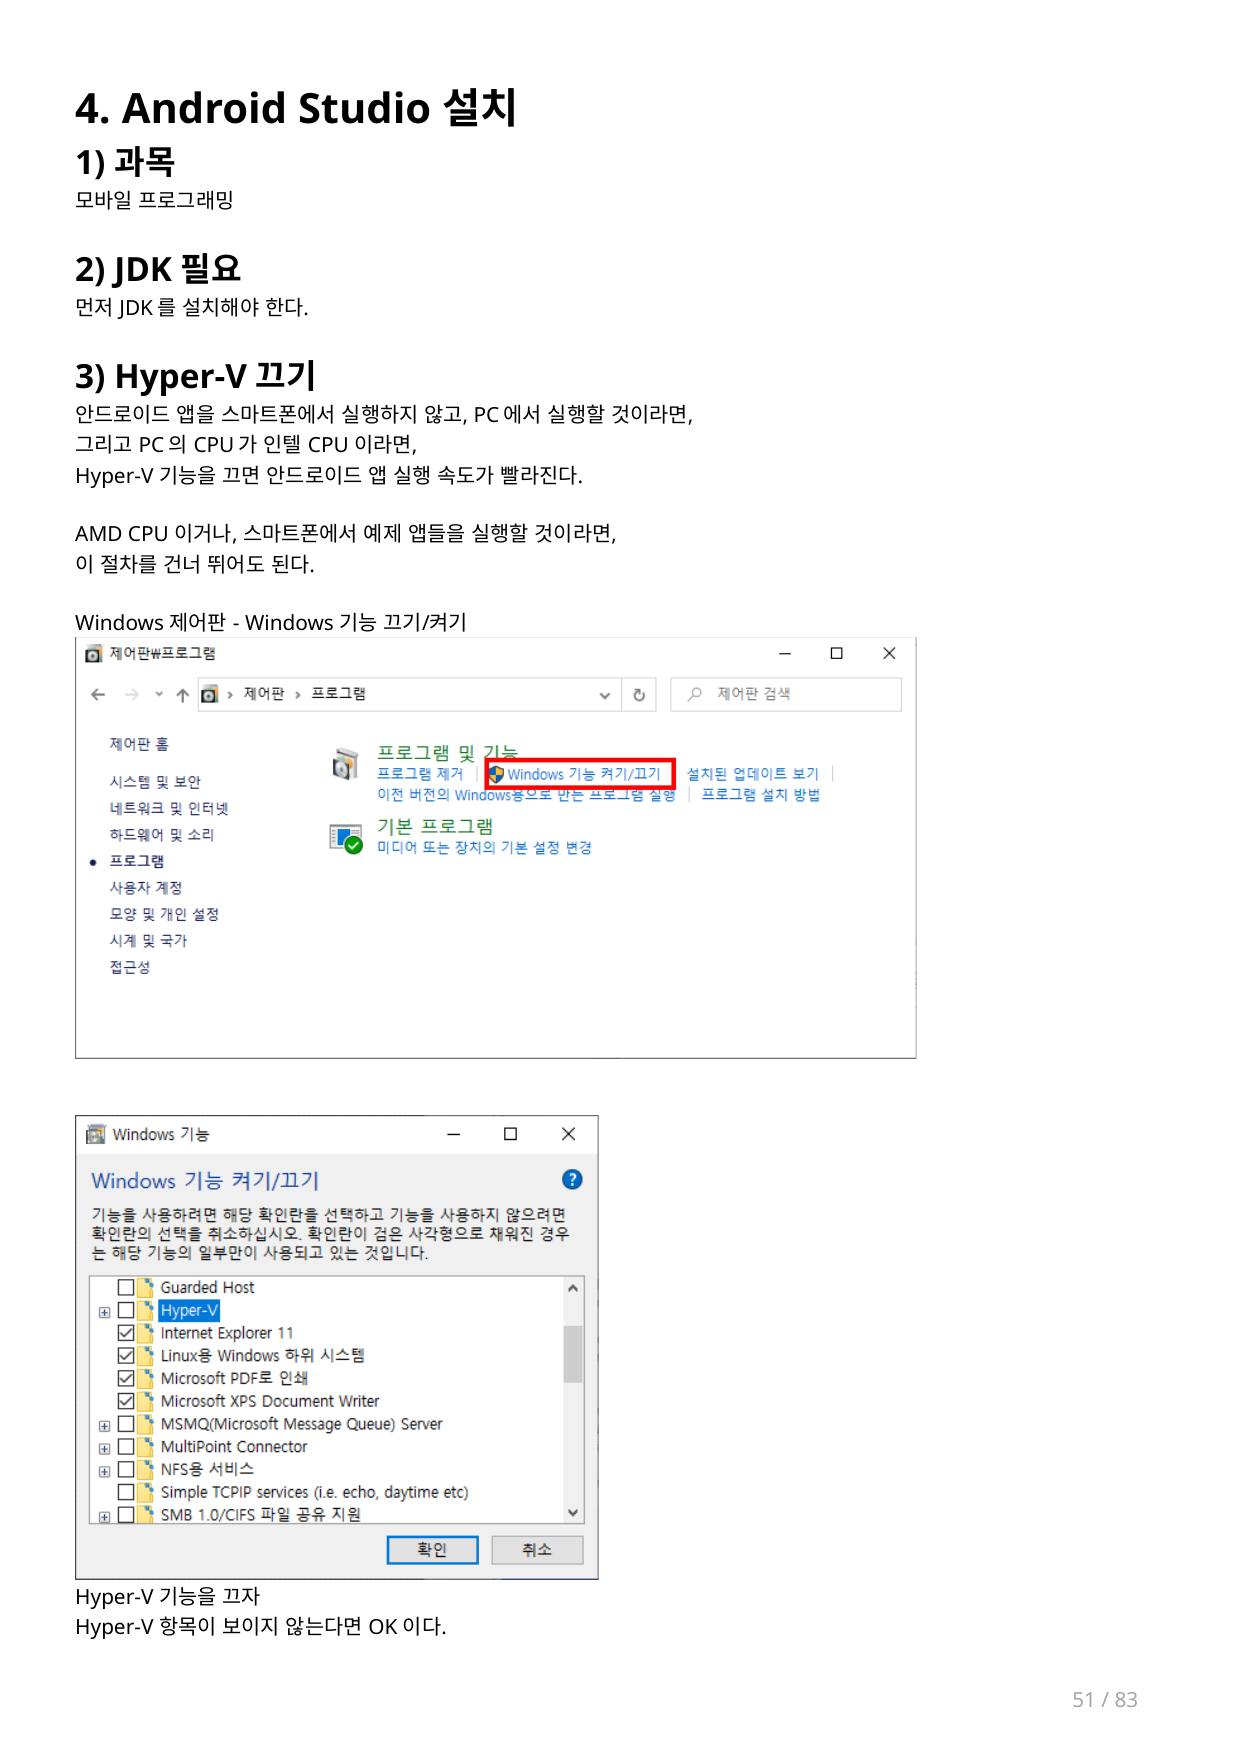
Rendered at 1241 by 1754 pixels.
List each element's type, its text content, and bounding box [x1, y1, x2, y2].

subtitle 과목 [75, 136, 1165, 184]
text 안드로이드 앱을 스마트폰에서 실행하지 않고, PC에서 실행할 것이라면, [75, 398, 1165, 428]
text 모바일 프로그래밍 [75, 184, 1165, 214]
text Windows 제어판 - Windows 기능 끄기/켜기 [75, 607, 1165, 637]
subtitle Hyper-V 끄기 [75, 350, 1165, 398]
text 이 절차를 건너 뛰어도 된다. [75, 548, 1165, 578]
text Hyper-V 항목이 보이지 않는다면 OK 이다. [75, 1610, 1165, 1641]
subtitle JDK 필요 [75, 243, 1165, 291]
text 그리고 PC의 CPU가 인텔 CPU 이라면, [75, 428, 1165, 459]
text Hyper-V 기능을 끄자 [75, 1580, 1165, 1610]
text Hyper-V 기능을 끄면 안드로이드 앱 실행 속도가 빨라진다. [75, 459, 1165, 489]
subtitle Android Studio 설치 [75, 75, 1165, 136]
picture [75, 1115, 599, 1580]
picture [75, 637, 917, 1059]
text 먼저 JDK를 설치해야 한다. [75, 291, 1165, 321]
text AMD CPU 이거나, 스마트폰에서 예제 앱들을 실행할 것이라면, [75, 518, 1165, 548]
